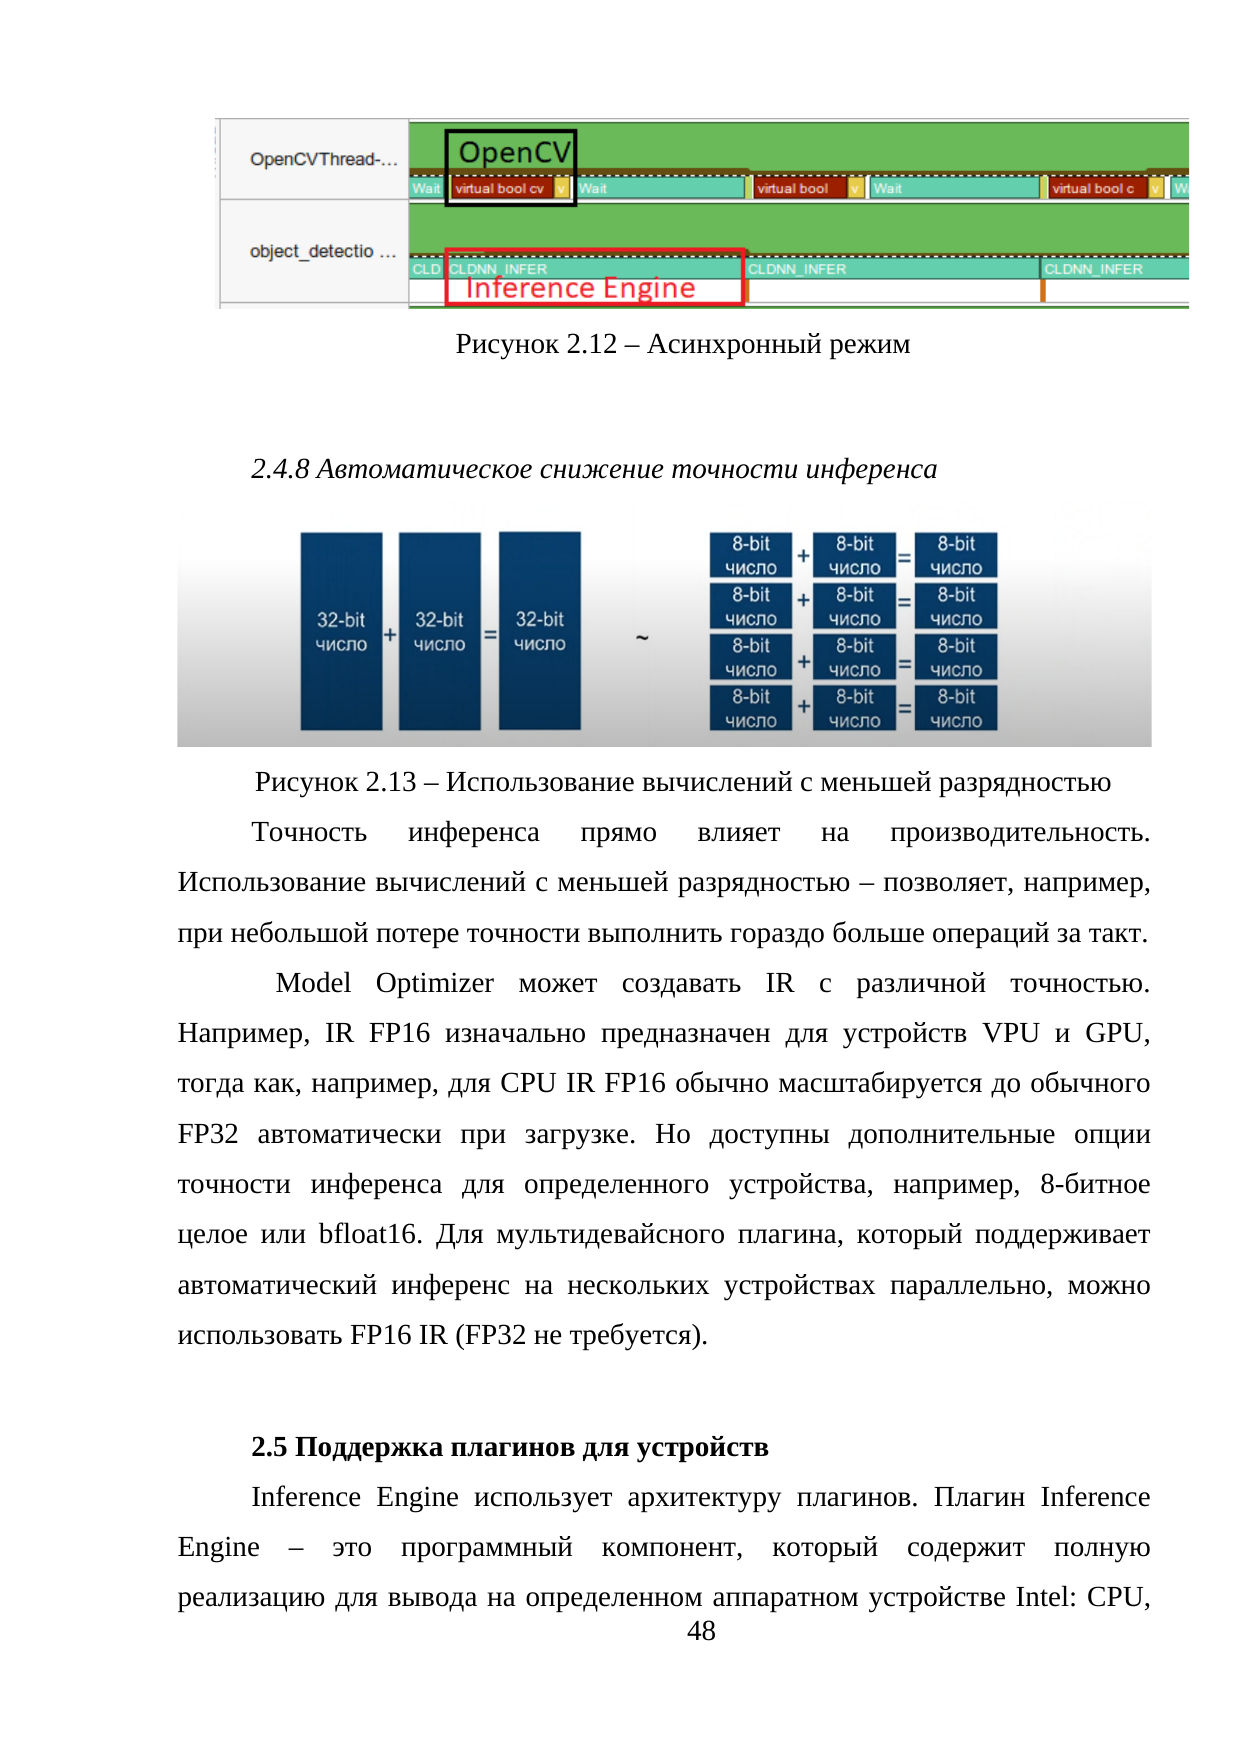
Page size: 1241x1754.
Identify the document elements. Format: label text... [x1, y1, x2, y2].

picture [177, 501, 1152, 747]
text Точность инференса прямо влияет на производительность. Использование вычислений с меньшей разрядностью – позволяет, например, при небольшой потере точности выполнить гораздо больше операций за такт. [177, 814, 1152, 948]
subtitle 2.5 Поддержка плагинов для устройств [177, 1429, 1152, 1462]
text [177, 1479, 1152, 1613]
text Рисунок 2.12 – Асинхронный режим [215, 326, 1152, 359]
picture [214, 118, 1190, 309]
text Рисунок 2.13 – Использование вычислений с меньшей разрядностью [215, 764, 1152, 797]
subtitle 2.4.8 Автоматическое снижение точности инференса [177, 451, 1152, 485]
text Model Optimizer может создавать IR с различной точностью. Например, IR FP16 изначально предназначен для устройств VPU и GPU, тогда как, например, для CPU IR FP16 обычно масштабируется до обычного FP32 автоматически при загрузке. Но доступны дополнительные опции точности инференса для определенного устройства, например, 8-битное целое или bfloat16. Для мультидевайсного плагина, который поддерживает автоматический инференс на нескольких устройствах параллельно, можно использовать FP16 IR (FP32 не требуется). [177, 965, 1152, 1351]
